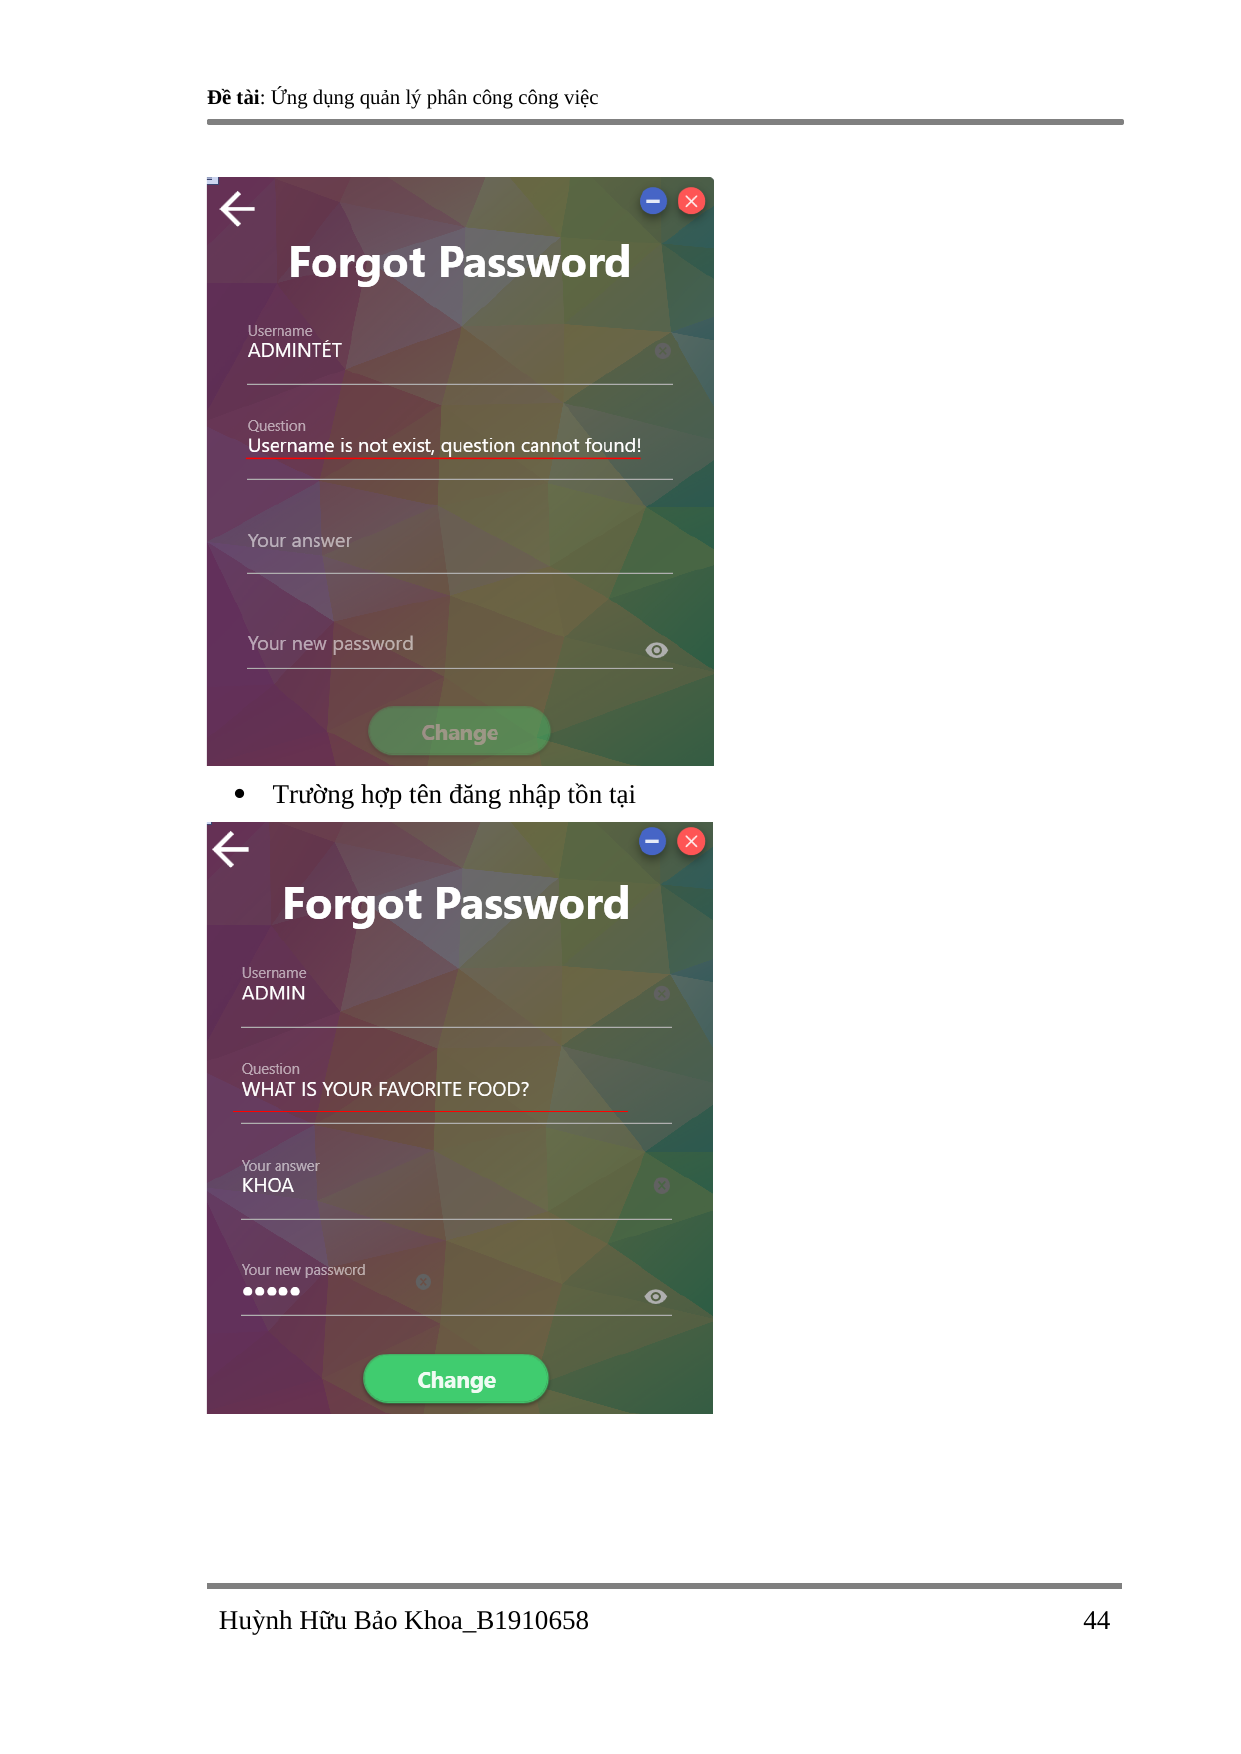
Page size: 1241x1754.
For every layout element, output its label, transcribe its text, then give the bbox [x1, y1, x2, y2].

picture [206, 177, 714, 766]
list Trường hợp tên đăng nhập tồn tại [235, 778, 1122, 810]
picture [206, 822, 713, 1414]
